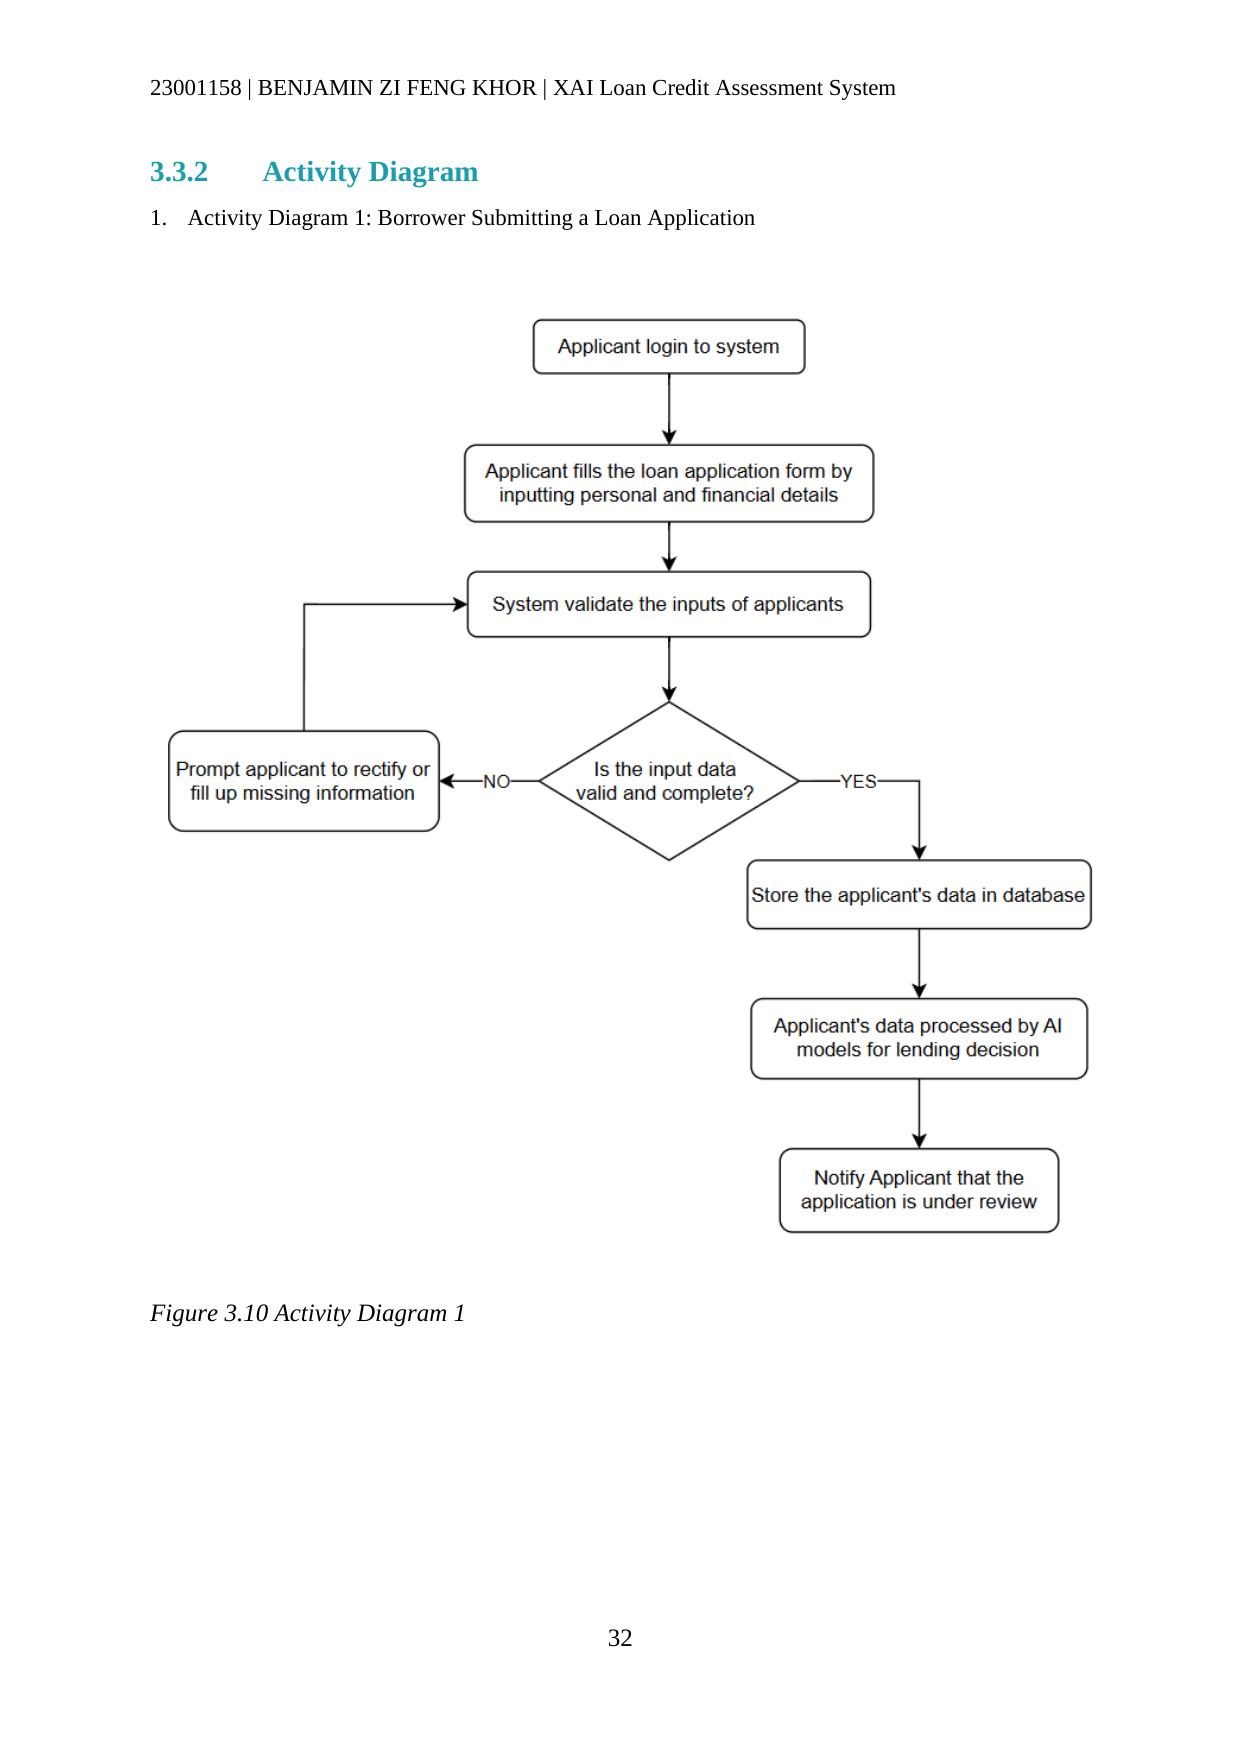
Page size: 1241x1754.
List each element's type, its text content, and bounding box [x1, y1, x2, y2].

picture [167, 263, 1104, 1269]
list Activity Diagram 1: Borrower Submitting a Loan Application [150, 204, 1090, 231]
subtitle Activity Diagram [150, 154, 1090, 188]
